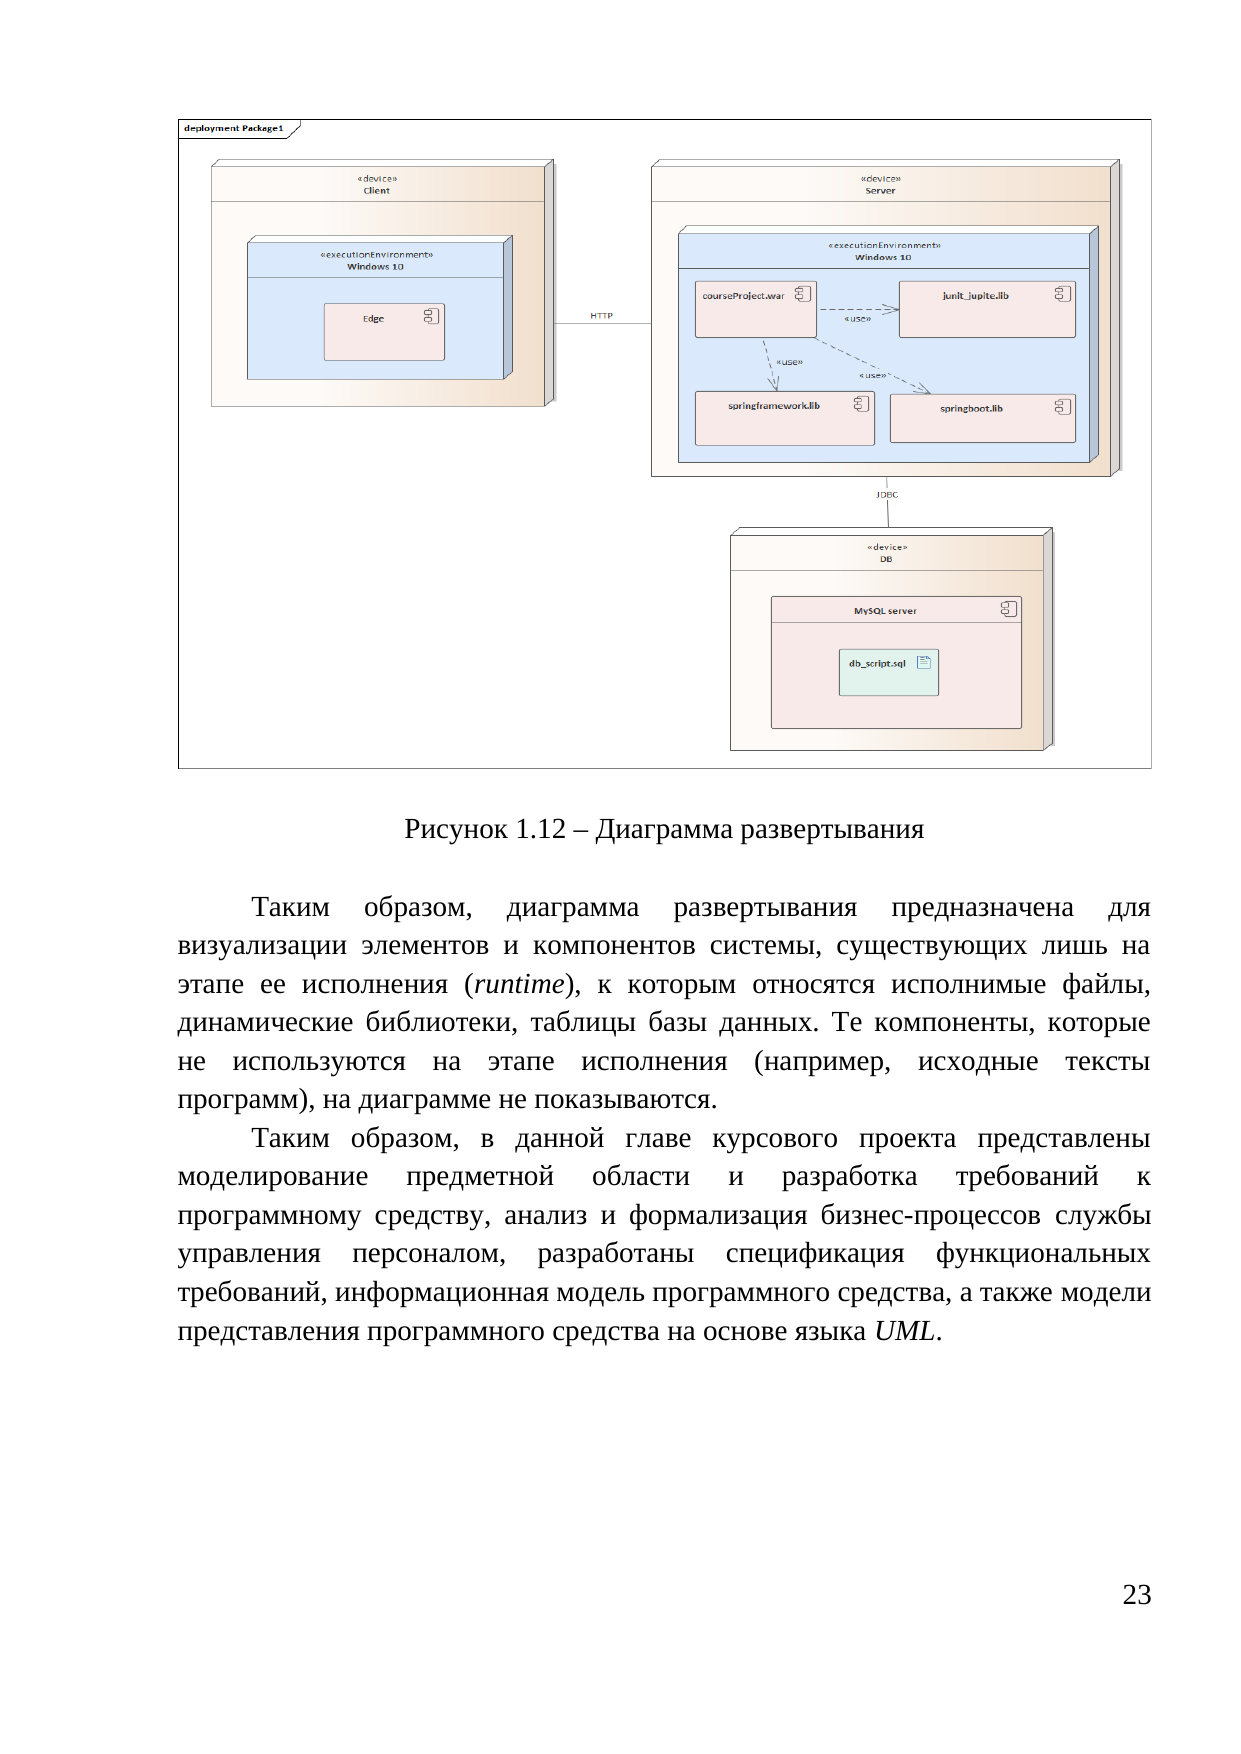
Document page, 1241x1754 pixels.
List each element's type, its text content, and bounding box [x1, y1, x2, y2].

text Рисунок 1.12 – Диаграмма развертывания [177, 812, 1152, 845]
text Таким образом, в данной главе курсового проекта представлены моделирование предметной области и разработка требований к программному средству, анализ и формализация бизнес-процессов службы управления персоналом, разработаны спецификация функциональных требований, информационная модель программного средства, а также модели представления программного средства на основе языка UML. [177, 1120, 1152, 1346]
picture [177, 118, 1152, 769]
text Таким образом, диаграмма развертывания предназначена для визуализации элементов и компонентов системы, существующих лишь на этапе ее исполнения (runtime), к которым относятся исполнимые файлы, динамические библиотеки, таблицы базы данных. Те компоненты, которые не используются на этапе исполнения (например, исходные тексты программ), на диаграмме не показываются. [177, 889, 1152, 1115]
